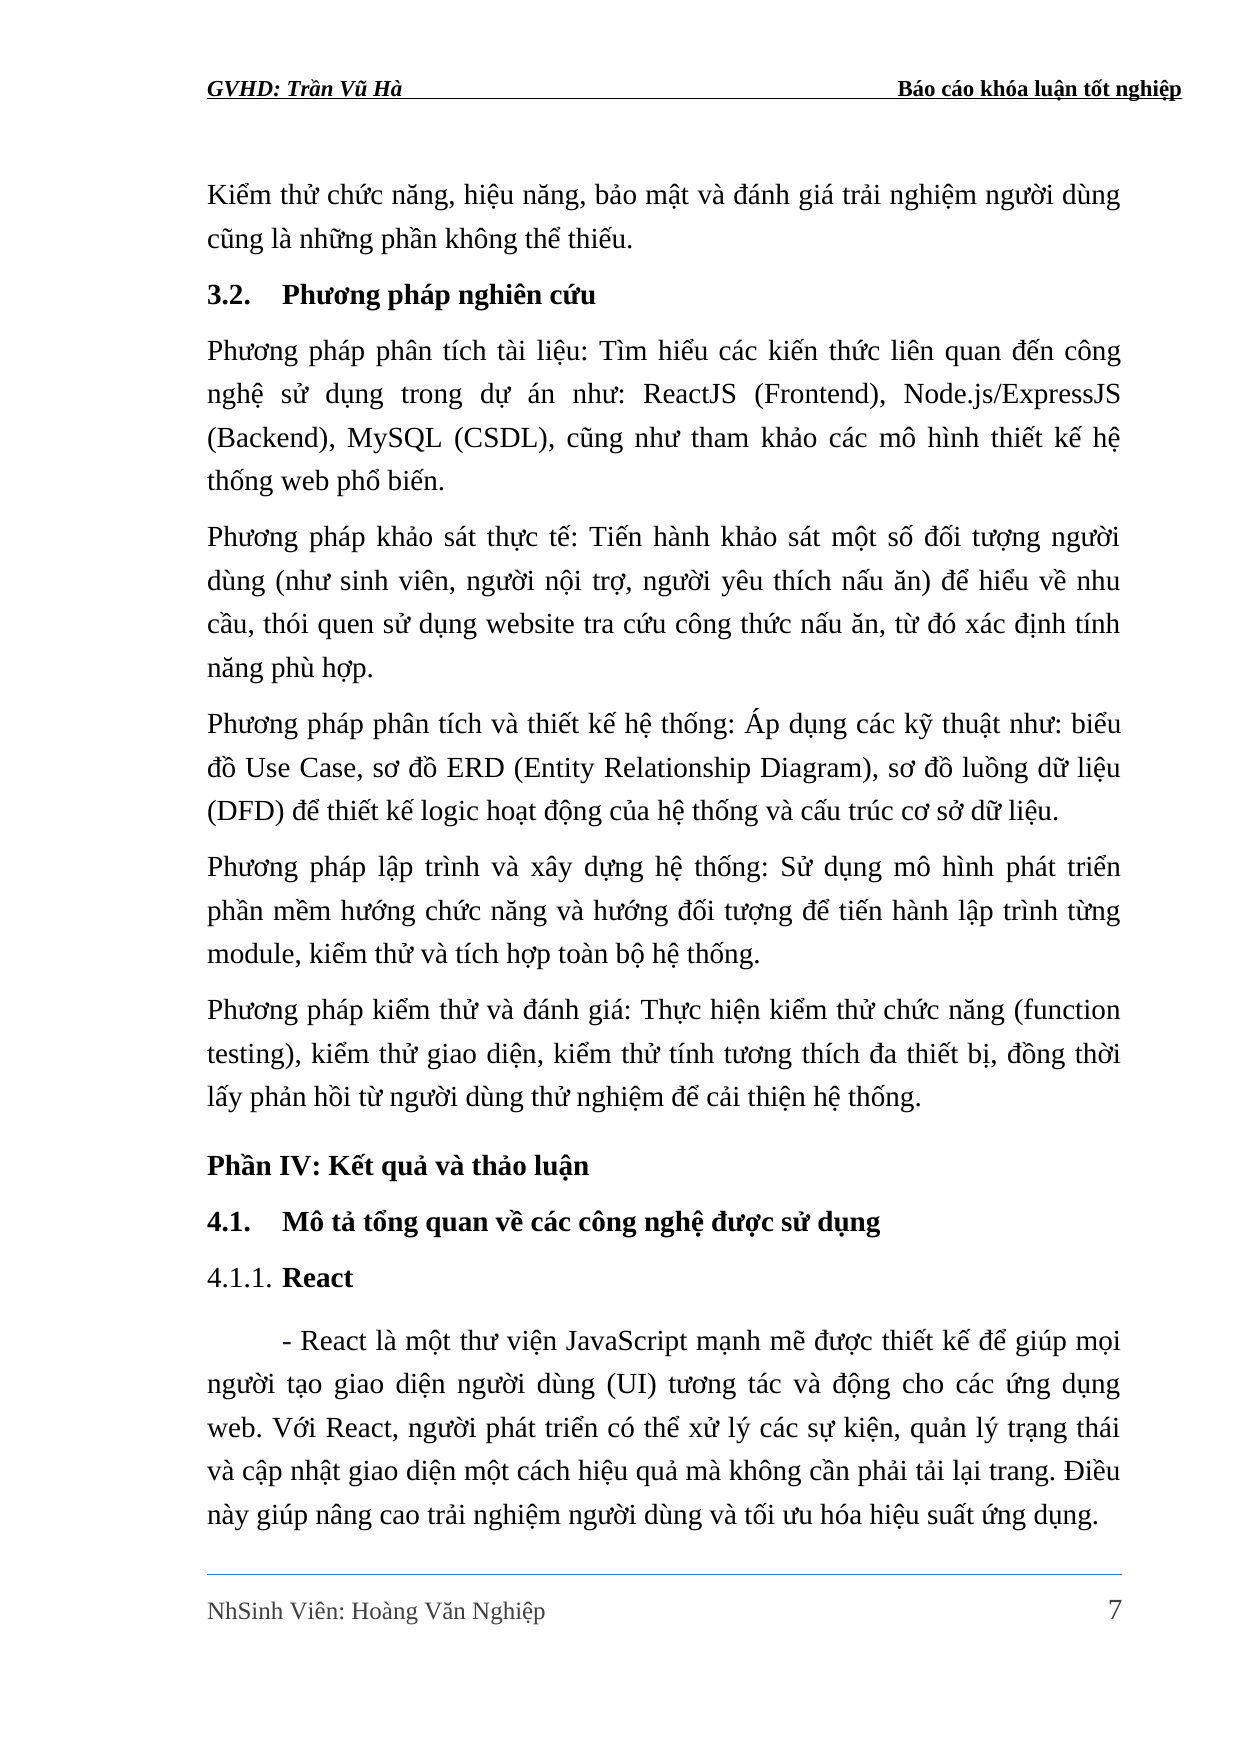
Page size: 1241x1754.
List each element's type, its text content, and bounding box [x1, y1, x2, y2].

text Phương pháp khảo sát thực tế: Tiến hành khảo sát một số đối tượng người dùng (như sinh viên, người nội trợ, người yêu thích nấu ăn) để hiểu về nhu cầu, thói quen sử dụng website tra cứu công thức nấu ăn, từ đó xác định tính năng phù hợp. [207, 519, 1122, 684]
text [207, 177, 1122, 254]
text Phương pháp lập trình và xây dựng hệ thống: Sử dụng mô hình phát triển phần mềm hướng chức năng và hướng đối tượng để tiến hành lập trình từng module, kiểm thử và tích hợp toàn bộ hệ thống. [207, 849, 1122, 970]
text Phương pháp phân tích tài liệu: Tìm hiểu các kiến thức liên quan đến công nghệ sử dụng trong dự án như: ReactJS (Frontend), Node.js/ExpressJS (Backend), MySQL (CSDL), cũng như tham khảo các mô hình thiết kế hệ thống web phổ biến. [207, 333, 1122, 497]
text Phương pháp phân tích và thiết kế hệ thống: Áp dụng các kỹ thuật như: biểu đồ Use Case, sơ đồ ERD (Entity Relationship Diagram), sơ đồ luồng dữ liệu (DFD) để thiết kế logic hoạt động của hệ thống và cấu trúc cơ sở dữ liệu. [207, 706, 1122, 827]
text - React là một thư viện JavaScript mạnh mẽ được thiết kế để giúp mọi người tạo giao diện người dùng (UI) tương tác và động cho các ứng dụng web. Với React, người phát triển có thể xử lý các sự kiện, quản lý trạng thái và cập nhật giao diện một cách hiệu quả mà không cần phải tải lại trang. Điều này giúp nâng cao trải nghiệm người dùng và tối ưu hóa hiệu suất ứng dụng. [207, 1323, 1122, 1531]
text Phương pháp kiểm thử và đánh giá: Thực hiện kiểm thử chức năng (function testing), kiểm thử giao diện, kiểm thử tính tương thích đa thiết bị, đồng thời lấy phản hồi từ người dùng thử nghiệm để cải thiện hệ thống. [207, 992, 1122, 1113]
list Phương pháp nghiên cứu [207, 277, 1122, 310]
list Mô tả tổng quan về các công nghệ được sử dụng [207, 1204, 1122, 1238]
list React [207, 1260, 1122, 1294]
text Phần IV: Kết quả và thảo luận [207, 1148, 1122, 1182]
